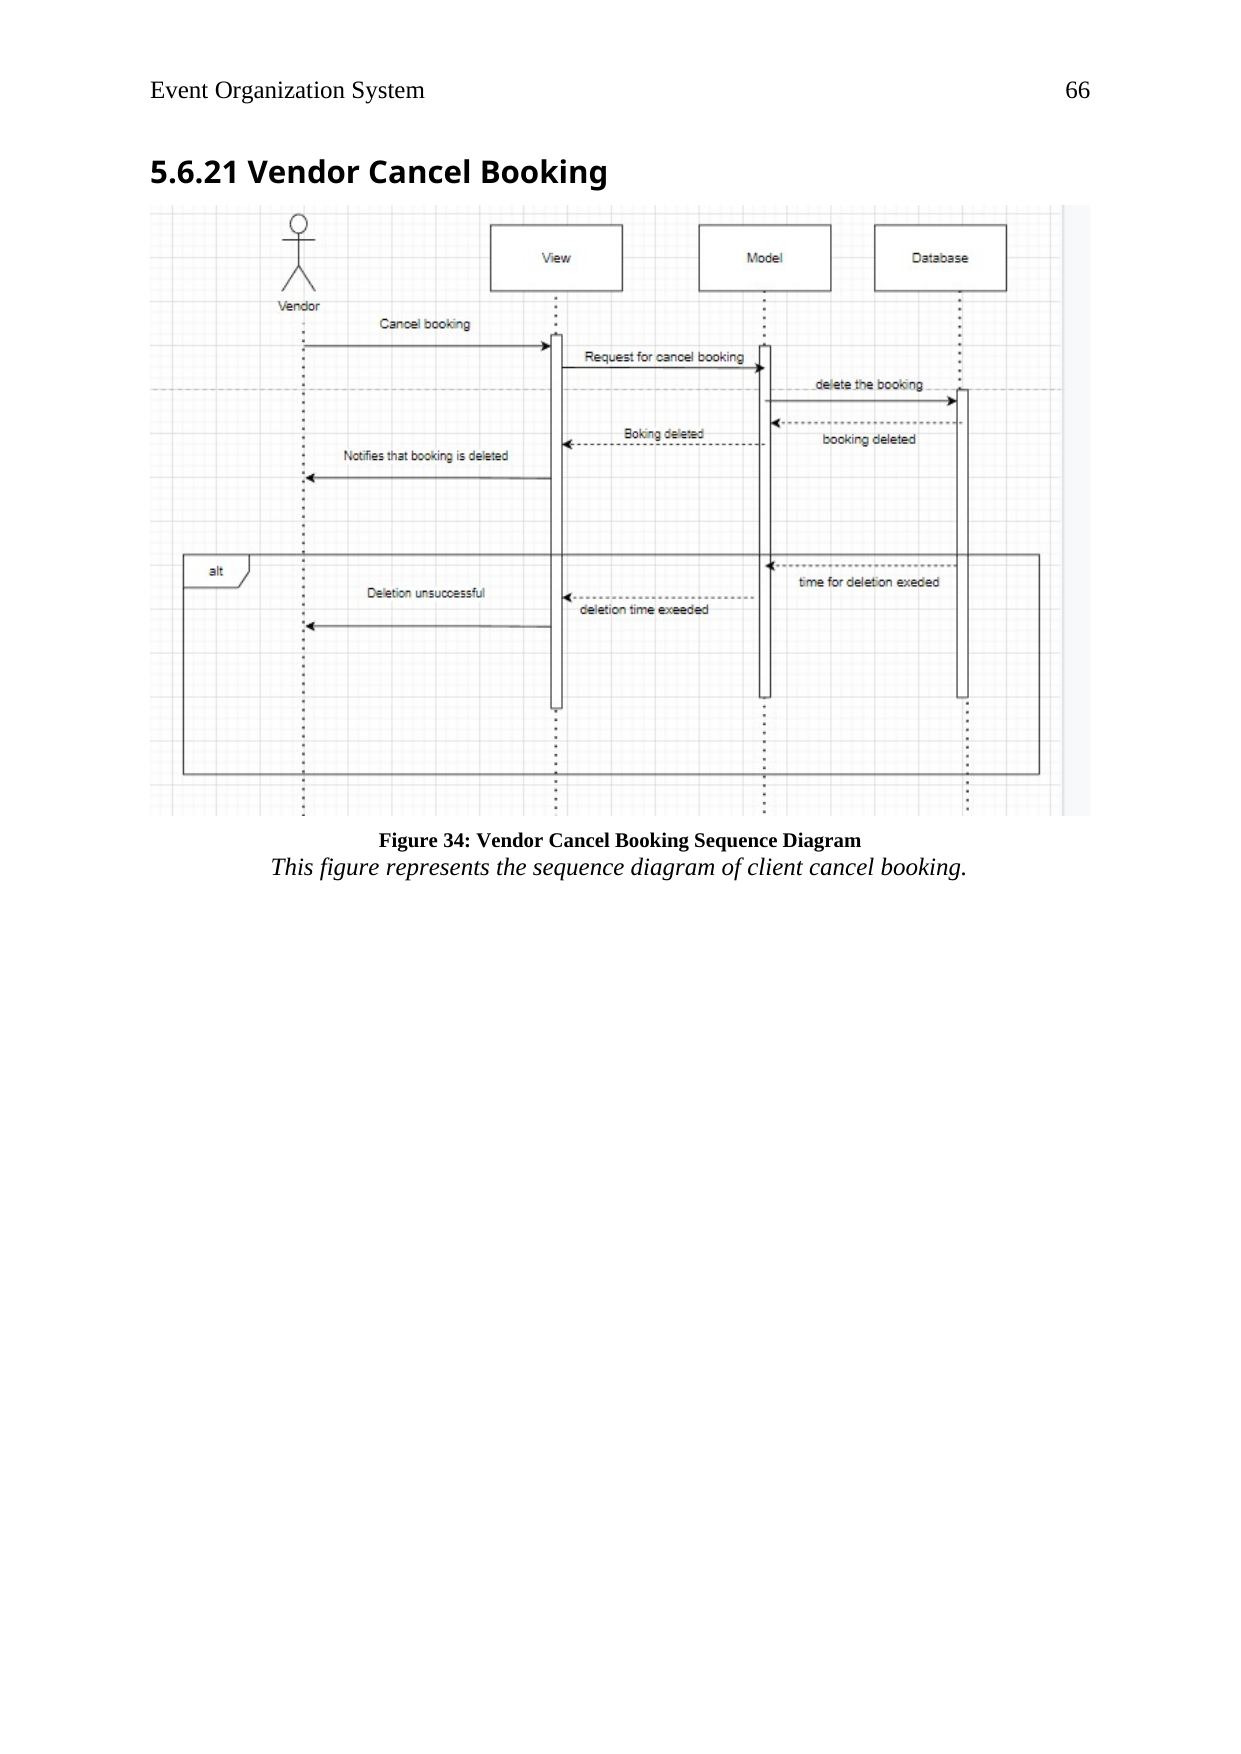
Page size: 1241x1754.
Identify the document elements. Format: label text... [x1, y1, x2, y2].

text This figure represents the sequence diagram of client cancel booking. [150, 852, 1090, 881]
text Figure 34: Vendor Cancel Booking Sequence Diagram [150, 828, 1090, 852]
subtitle Vendor Cancel Booking [150, 150, 1090, 193]
